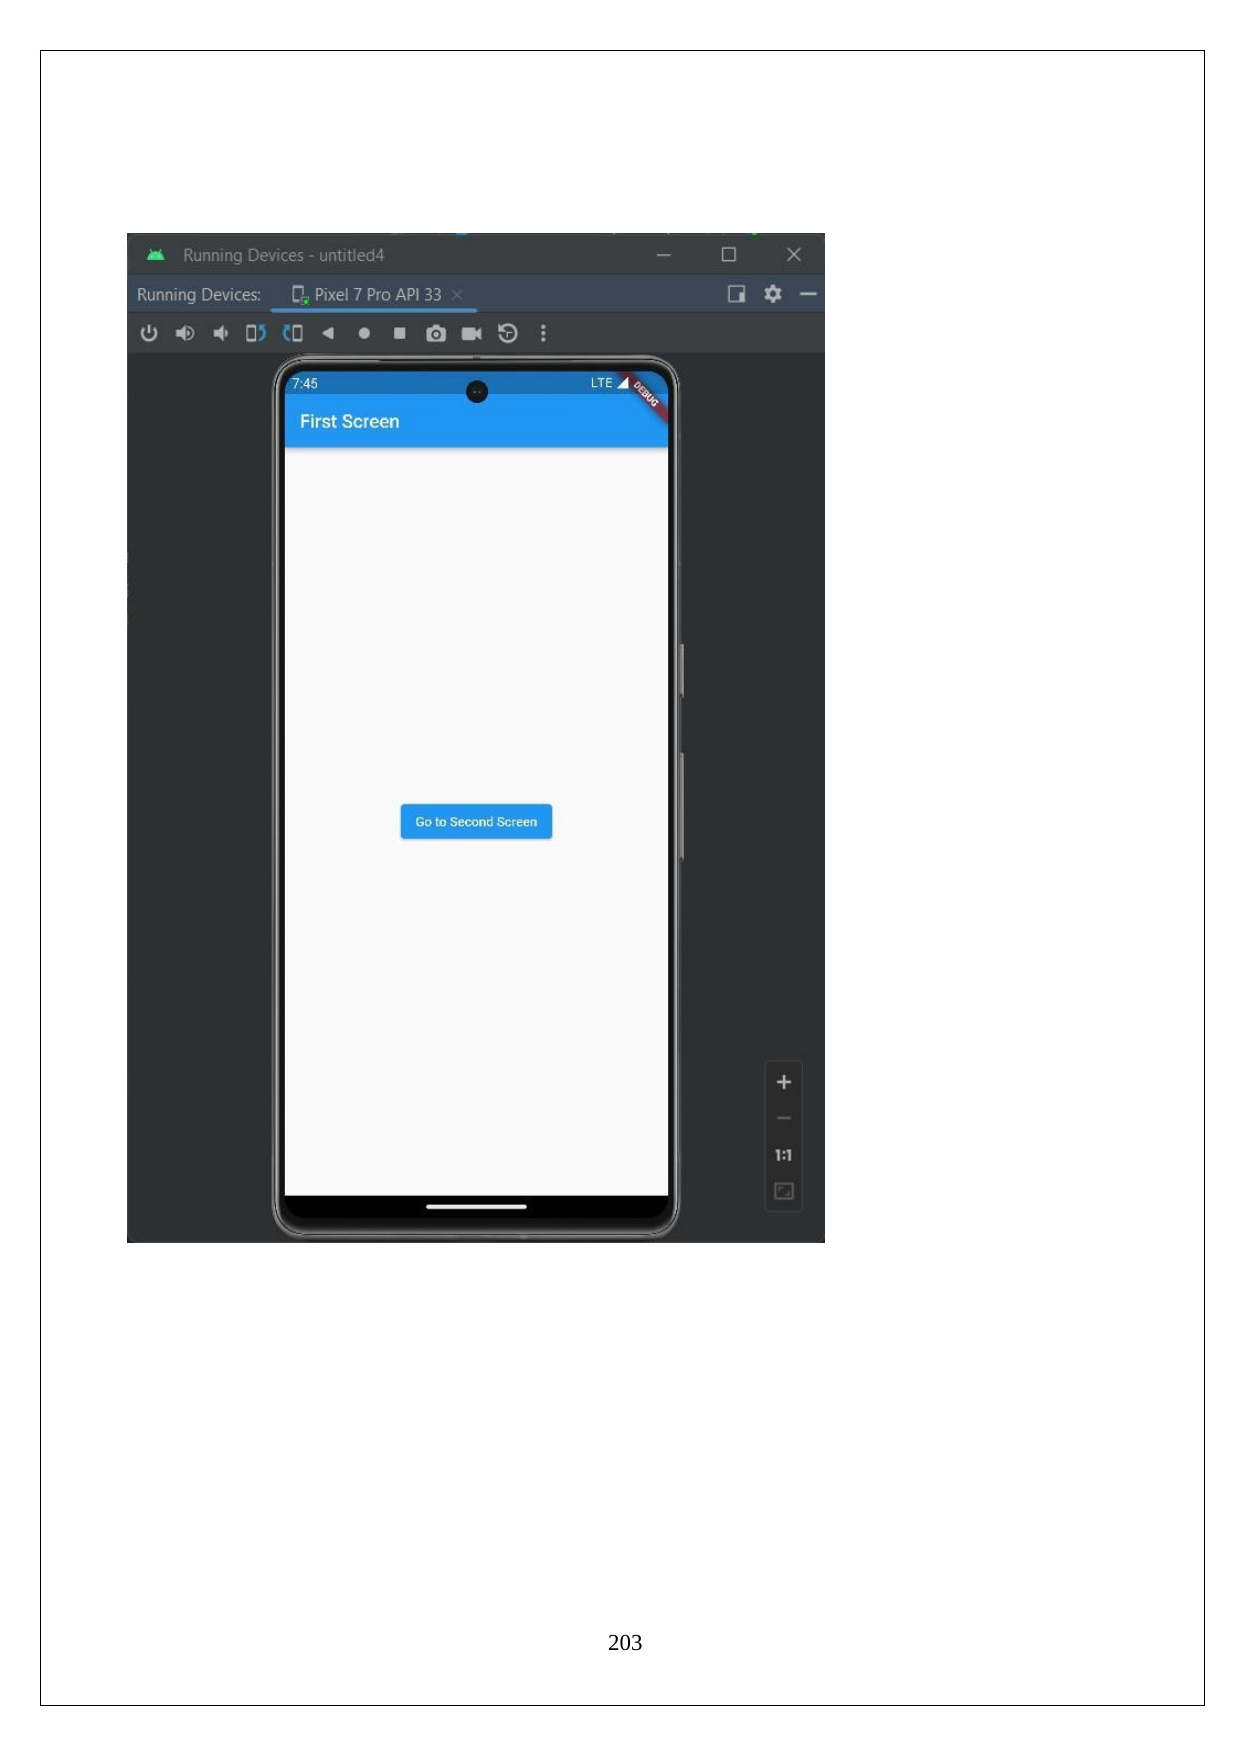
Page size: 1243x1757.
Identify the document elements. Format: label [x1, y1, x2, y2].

picture [127, 233, 825, 1243]
